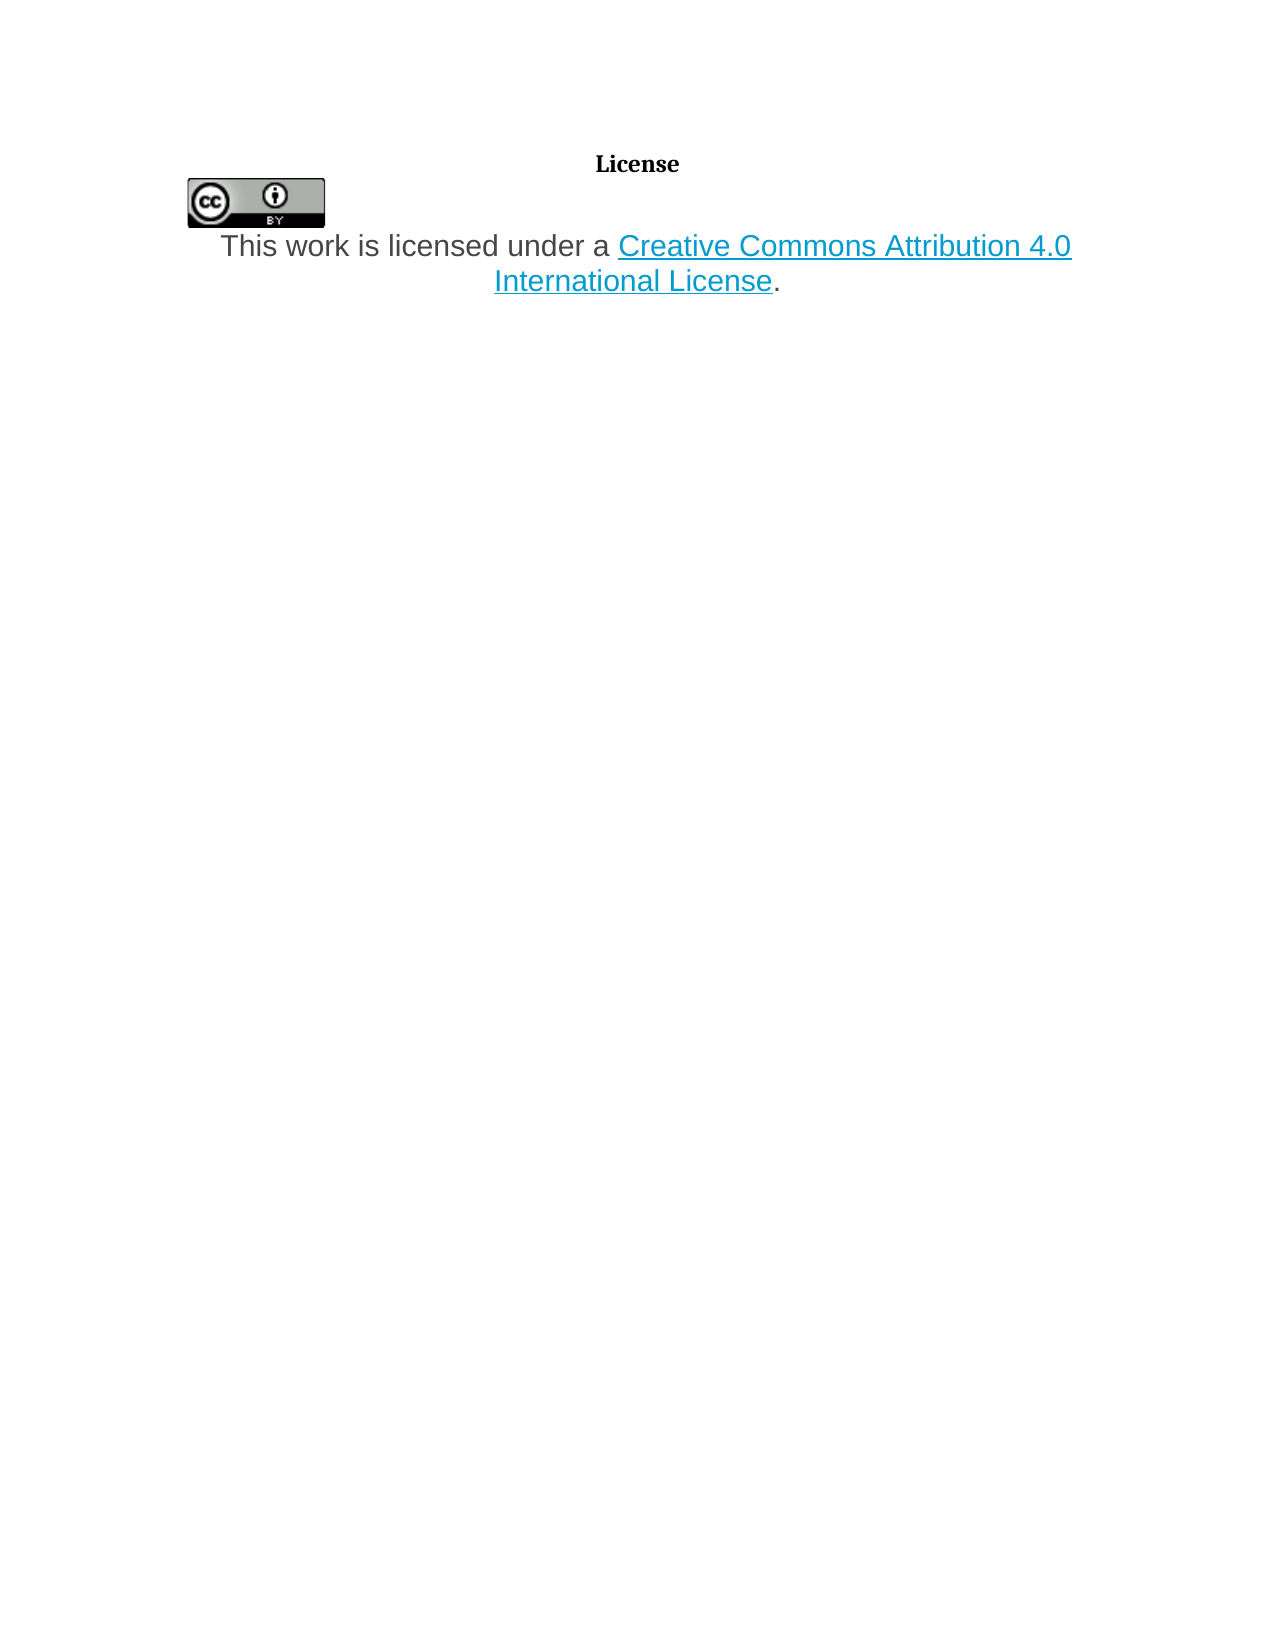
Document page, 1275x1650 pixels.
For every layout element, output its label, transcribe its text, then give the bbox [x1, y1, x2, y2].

text License [187, 150, 1087, 179]
picture [187, 178, 325, 228]
text This work is licensed under a Creative Commons Attribution 4.0 International License. [187, 228, 1087, 297]
